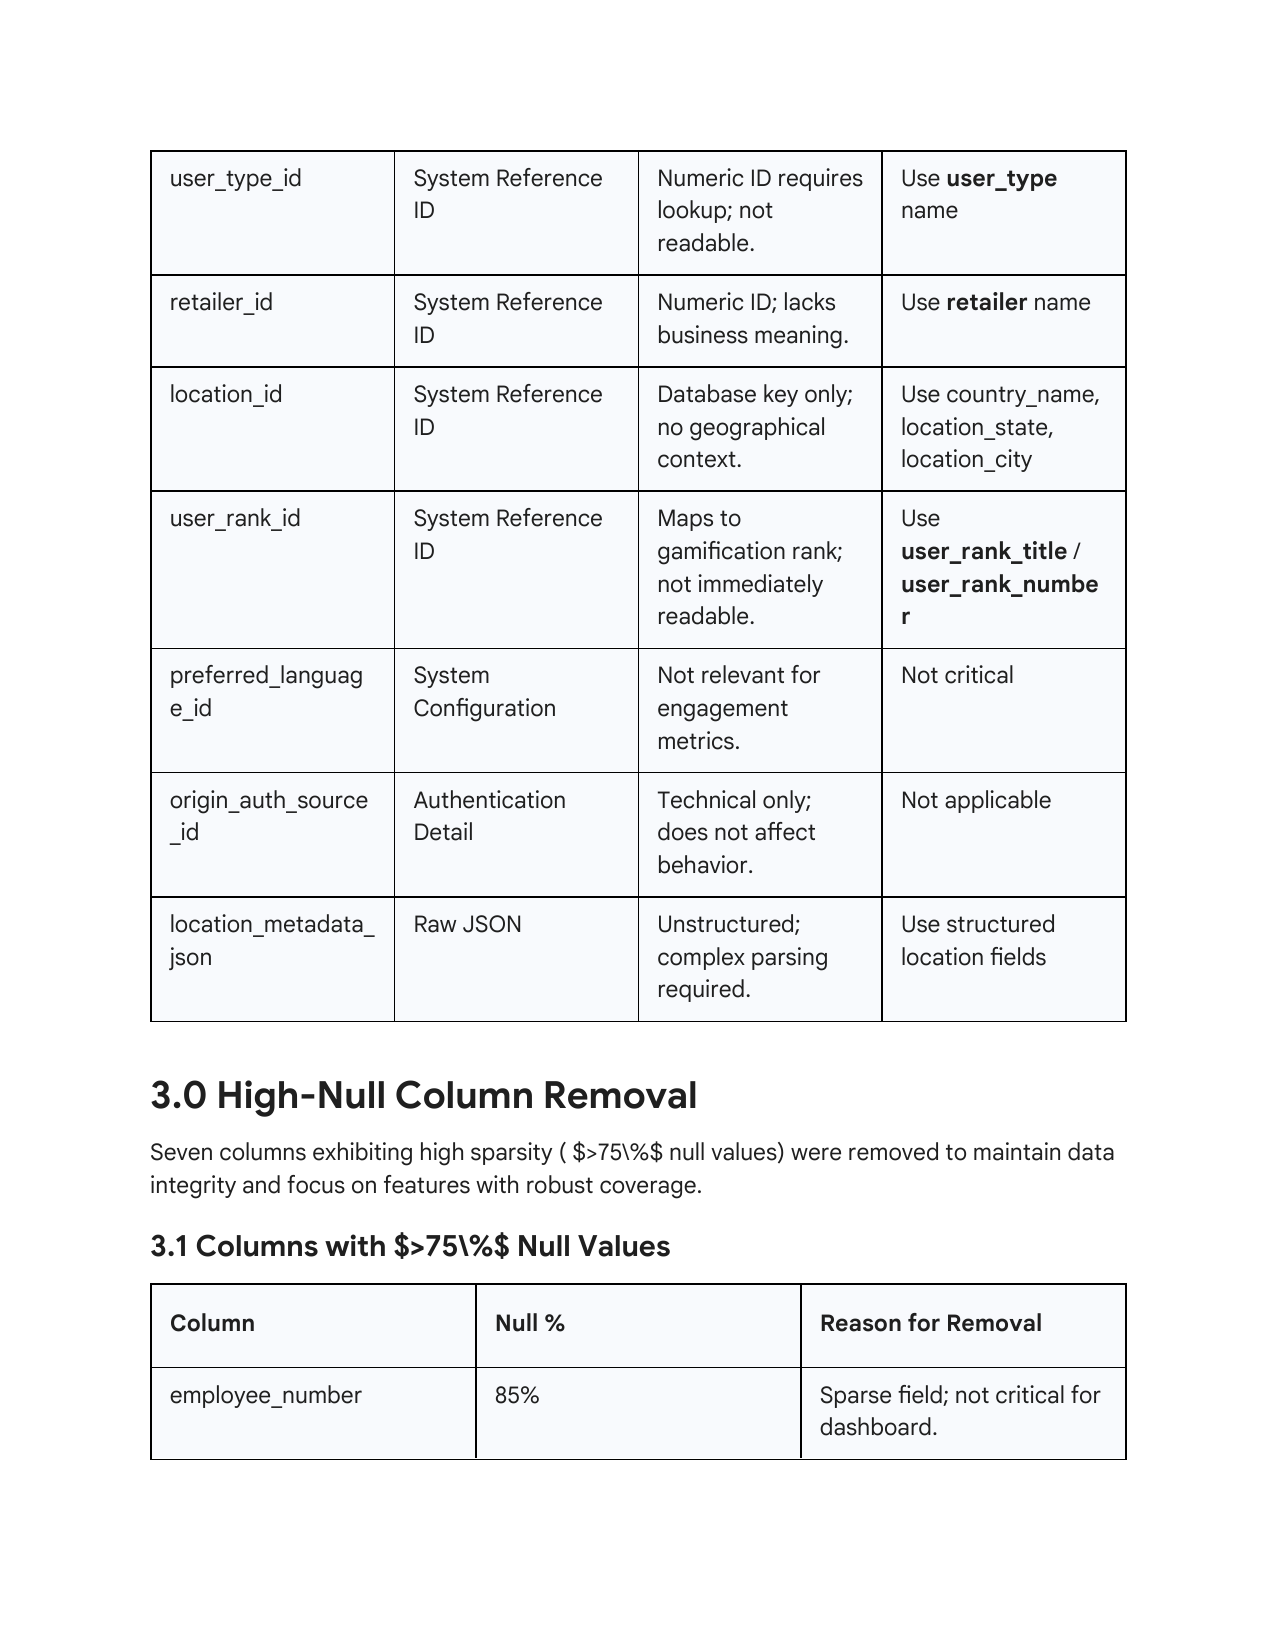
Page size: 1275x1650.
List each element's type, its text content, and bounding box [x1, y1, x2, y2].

table_cell Numeric ID requires lookup; not readable. [639, 152, 881, 274]
table_cell Sparse field; not critical for dashboard. [802, 1368, 1125, 1458]
table_cell System Reference ID [395, 276, 638, 366]
table_header Reason for Removal [802, 1285, 1125, 1367]
table_cell Authentication Detail [395, 773, 638, 896]
table_cell Unstructured; complex parsing required. [639, 898, 881, 1021]
table_cell Not relevant for engagement metrics. [639, 649, 881, 772]
table_header Null % [477, 1285, 800, 1367]
table_cell retailer_id [152, 276, 394, 366]
table_cell Numeric ID; lacks business meaning. [639, 276, 881, 366]
table_cell user_type_id [152, 152, 394, 274]
table_cell Raw JSON [395, 898, 638, 1021]
table_cell Use retailer name [883, 276, 1125, 366]
text Seven columns exhibiting high sparsity ( $>75\%$ null values) were removed to maintain data integrity and focus on features with robust coverage. [150, 1138, 1125, 1200]
table_cell System Reference ID [395, 368, 638, 490]
table_cell System Reference ID [395, 492, 638, 647]
table_cell Use structured location fields [883, 898, 1125, 1021]
table_cell preferred_language_id [152, 649, 394, 772]
table_cell user_rank_id [152, 492, 394, 647]
table_cell Maps to gamification rank; not immediately readable. [639, 492, 881, 647]
table_header Column [152, 1285, 475, 1367]
table_cell System Configuration [395, 649, 638, 772]
table_cell Use country_name, location_state, location_city [883, 368, 1125, 490]
table_cell origin_auth_source_id [152, 773, 394, 896]
subtitle 3.0 High-Null Column Removal [150, 1072, 1125, 1119]
table_cell Technical only; does not affect behavior. [639, 773, 881, 896]
table_cell Use user_type name [883, 152, 1125, 274]
table_cell Not critical [883, 649, 1125, 772]
table_cell Use user_rank_title / user_rank_number [883, 492, 1125, 647]
table_cell 85% [477, 1368, 800, 1458]
table_cell Database key only; no geographical context. [639, 368, 881, 490]
table_cell System Reference ID [395, 152, 638, 274]
subtitle 3.1 Columns with $>75\%$ Null Values [150, 1229, 1125, 1265]
table_cell Not applicable [883, 773, 1125, 896]
table_cell location_id [152, 368, 394, 490]
table_cell employee_number [152, 1368, 475, 1458]
table_cell location_metadata_json [152, 898, 394, 1021]
